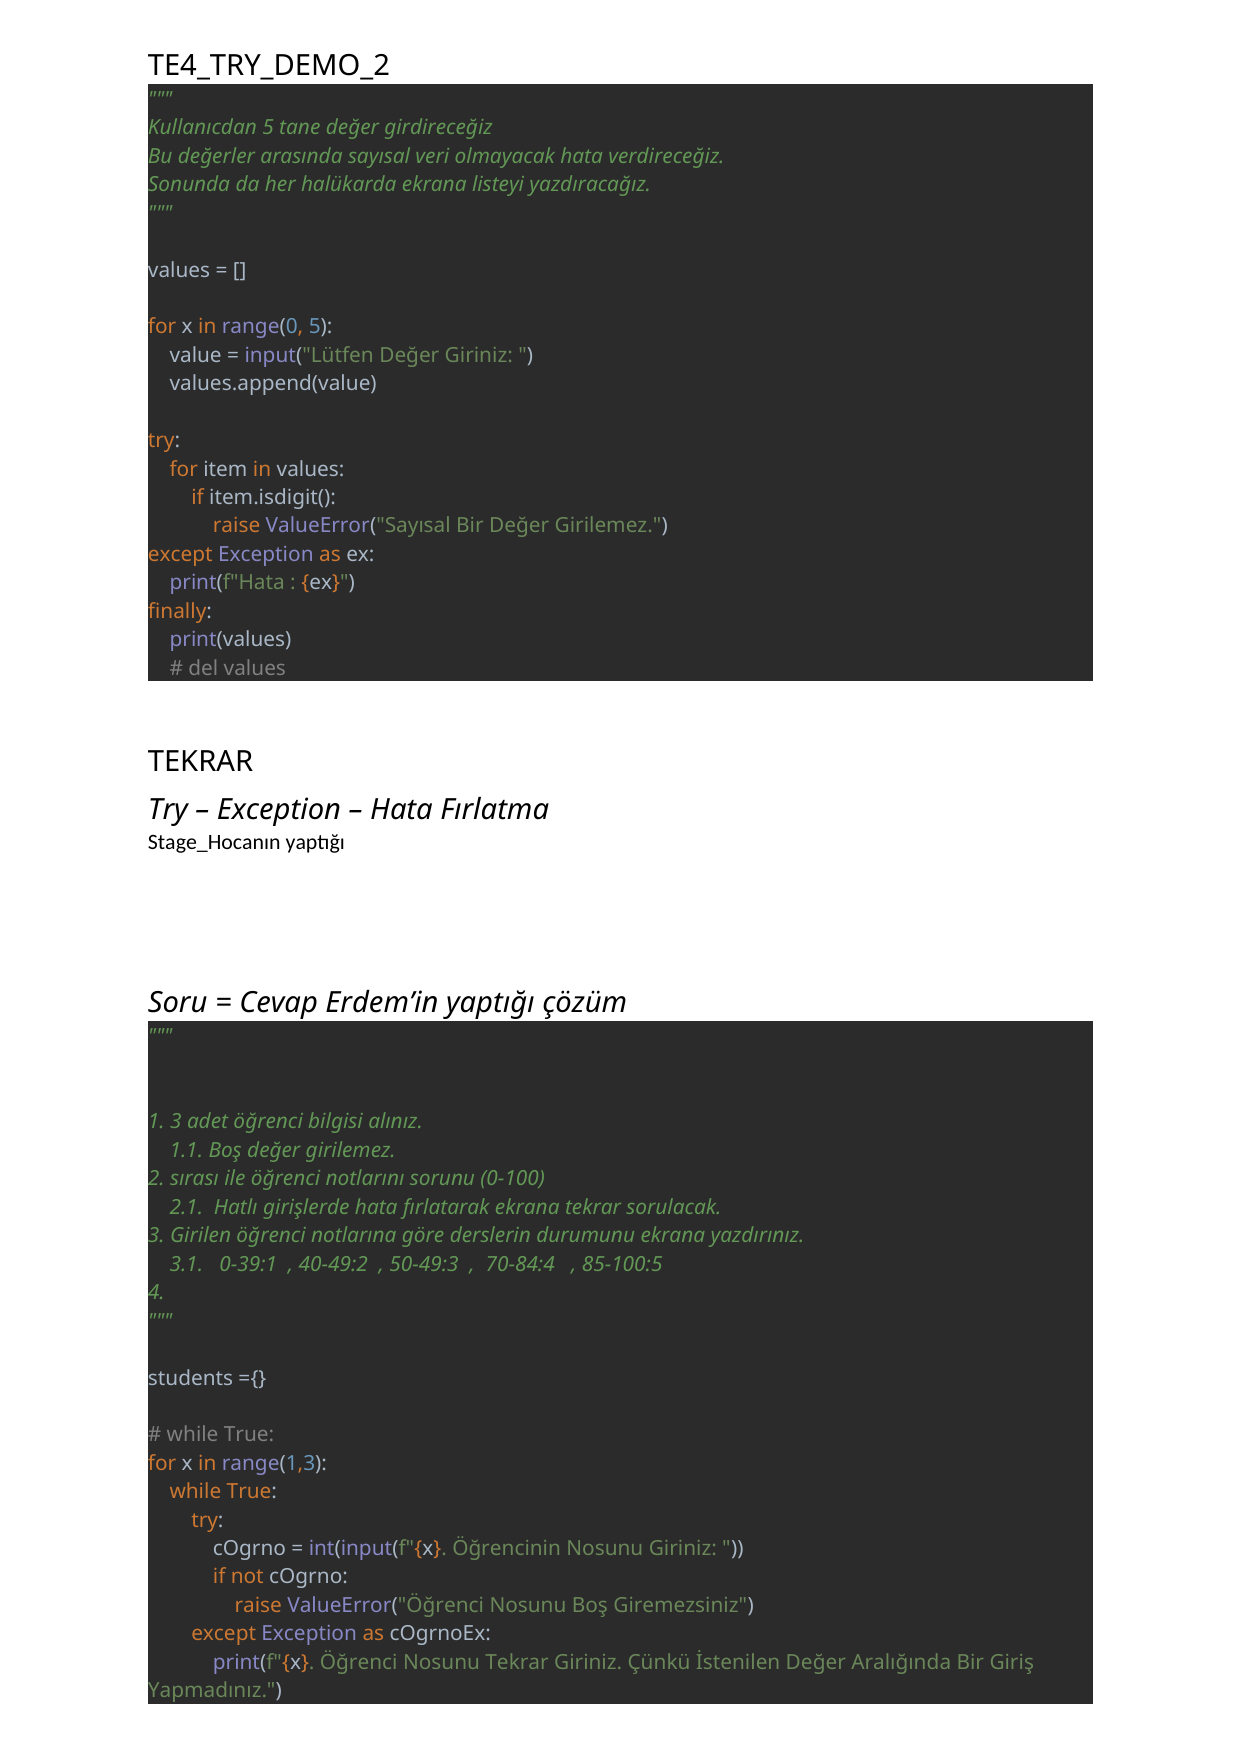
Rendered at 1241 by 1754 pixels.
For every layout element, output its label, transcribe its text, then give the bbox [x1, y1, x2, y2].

text """ Kullanıcdan 5 tane değer girdireceğiz Bu değerler arasında sayısal veri olmayacak hata verdireceğiz. Sonunda da her halükarda ekrana listeyi yazdıracağız. """ values = [] for x in range(0, 5): value = input("Lütfen Değer Giriniz: ") values.append(value) try: for item in values: if item.isdigit(): raise ValueError("Sayısal Bir Değer Girilemez.") except Exception as ex: print(f"Hata : {ex}") finally: print(values) # del values [148, 84, 1093, 681]
text Stage_Hocanın yaptığı [148, 828, 1093, 854]
subtitle Soru = Cevap Erdem’in yaptığı çözüm [148, 982, 1093, 1021]
subtitle Try – Exception – Hata Fırlatma [148, 788, 1093, 828]
subtitle TE4_Try_Demo_2 [148, 44, 1093, 84]
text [148, 1021, 1093, 1704]
subtitle Tekrar [148, 740, 1093, 780]
